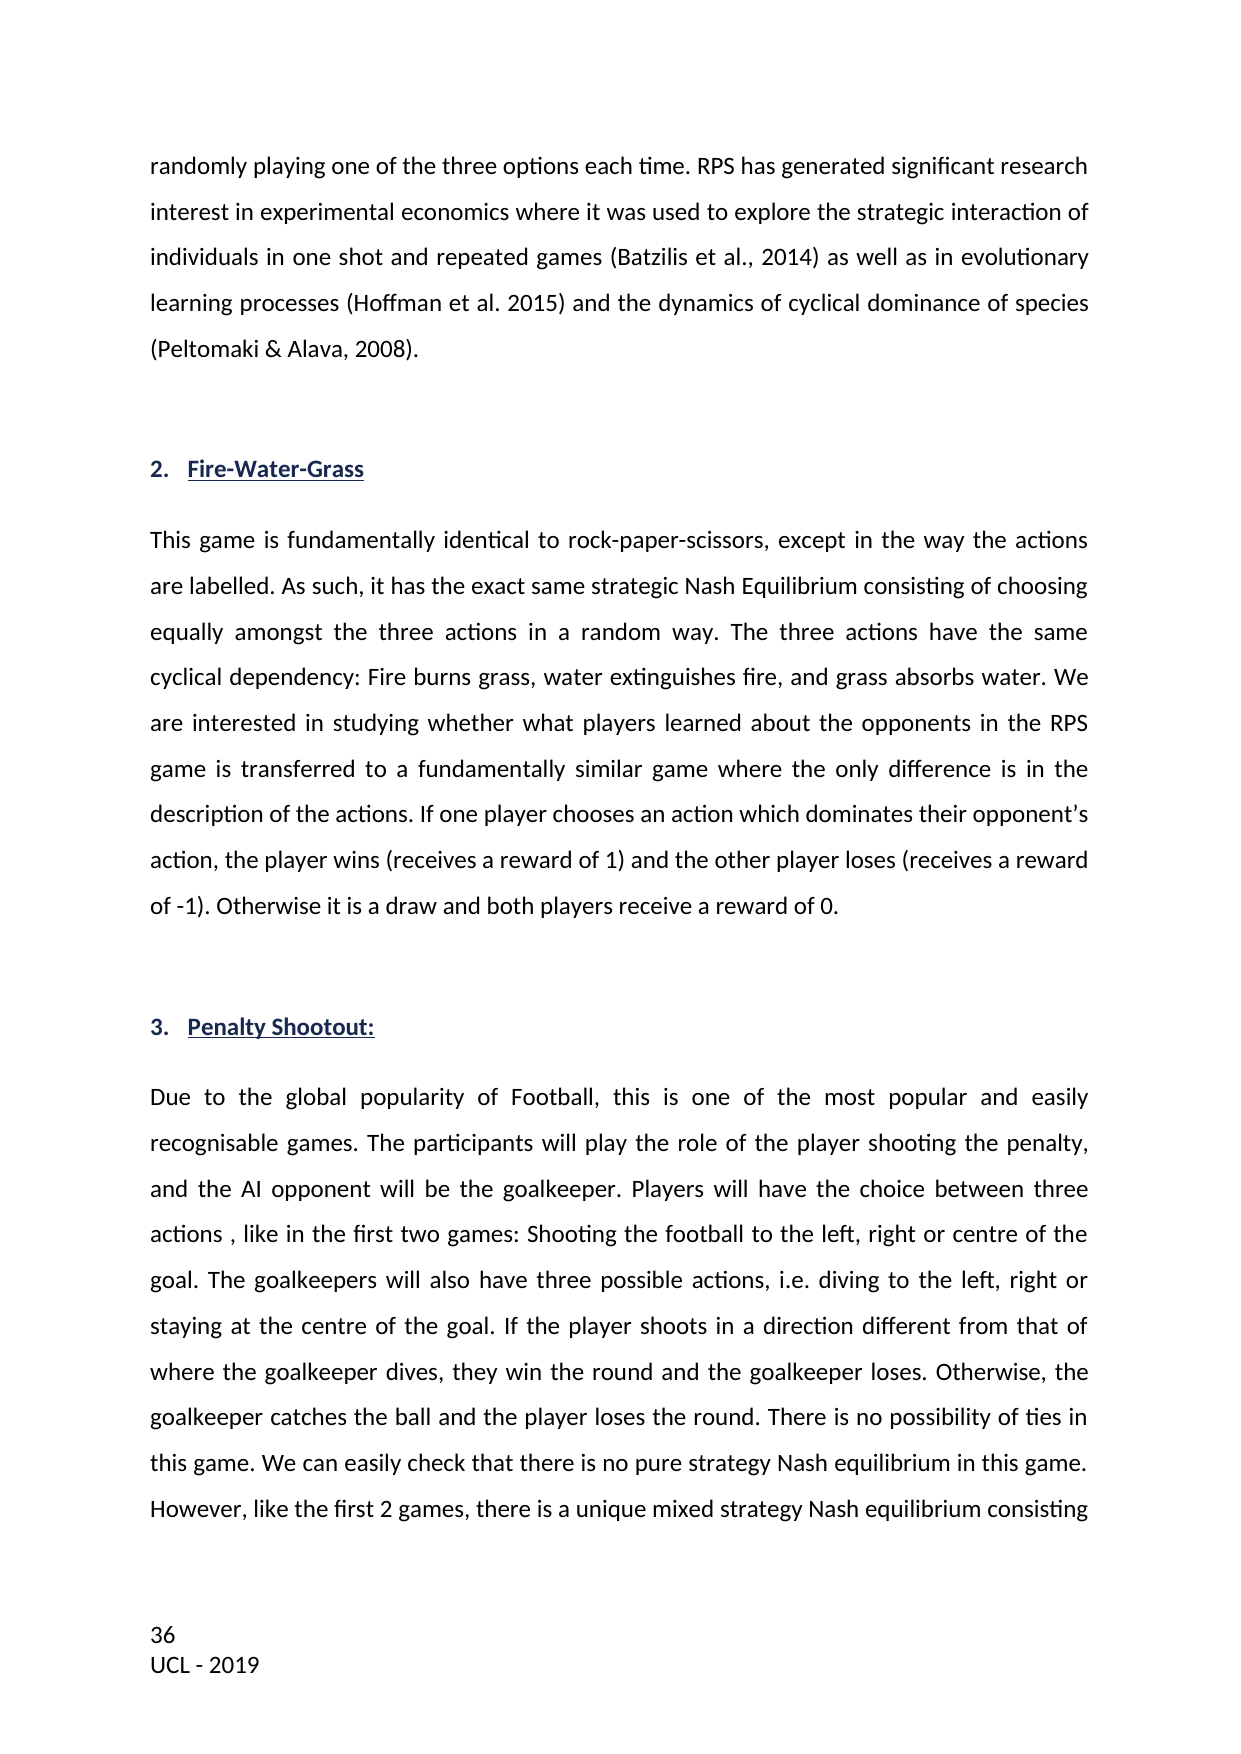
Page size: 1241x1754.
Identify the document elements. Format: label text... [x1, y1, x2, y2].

list Fire-Water-Grass [150, 453, 1090, 484]
list Penalty Shootout: [150, 1011, 1090, 1041]
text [150, 1081, 1090, 1523]
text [150, 150, 1090, 363]
text This game is fundamentally identical to rock-paper-scissors, except in the way the actions are labelled. As such, it has the exact same strategic Nash Equilibrium consisting of choosing equally amongst the three actions in a random way. The three actions have the same cyclical dependency: Fire burns grass, water extinguishes fire, and grass absorbs water. We are interested in studying whether what players learned about the opponents in the RPS game is transferred to a fundamentally similar game where the only difference is in the description of the actions. If one player chooses an action which dominates their opponent’s action, the player wins (receives a reward of 1) and the other player loses (receives a reward of -1). Otherwise it is a draw and both players receive a reward of 0. [150, 524, 1090, 921]
